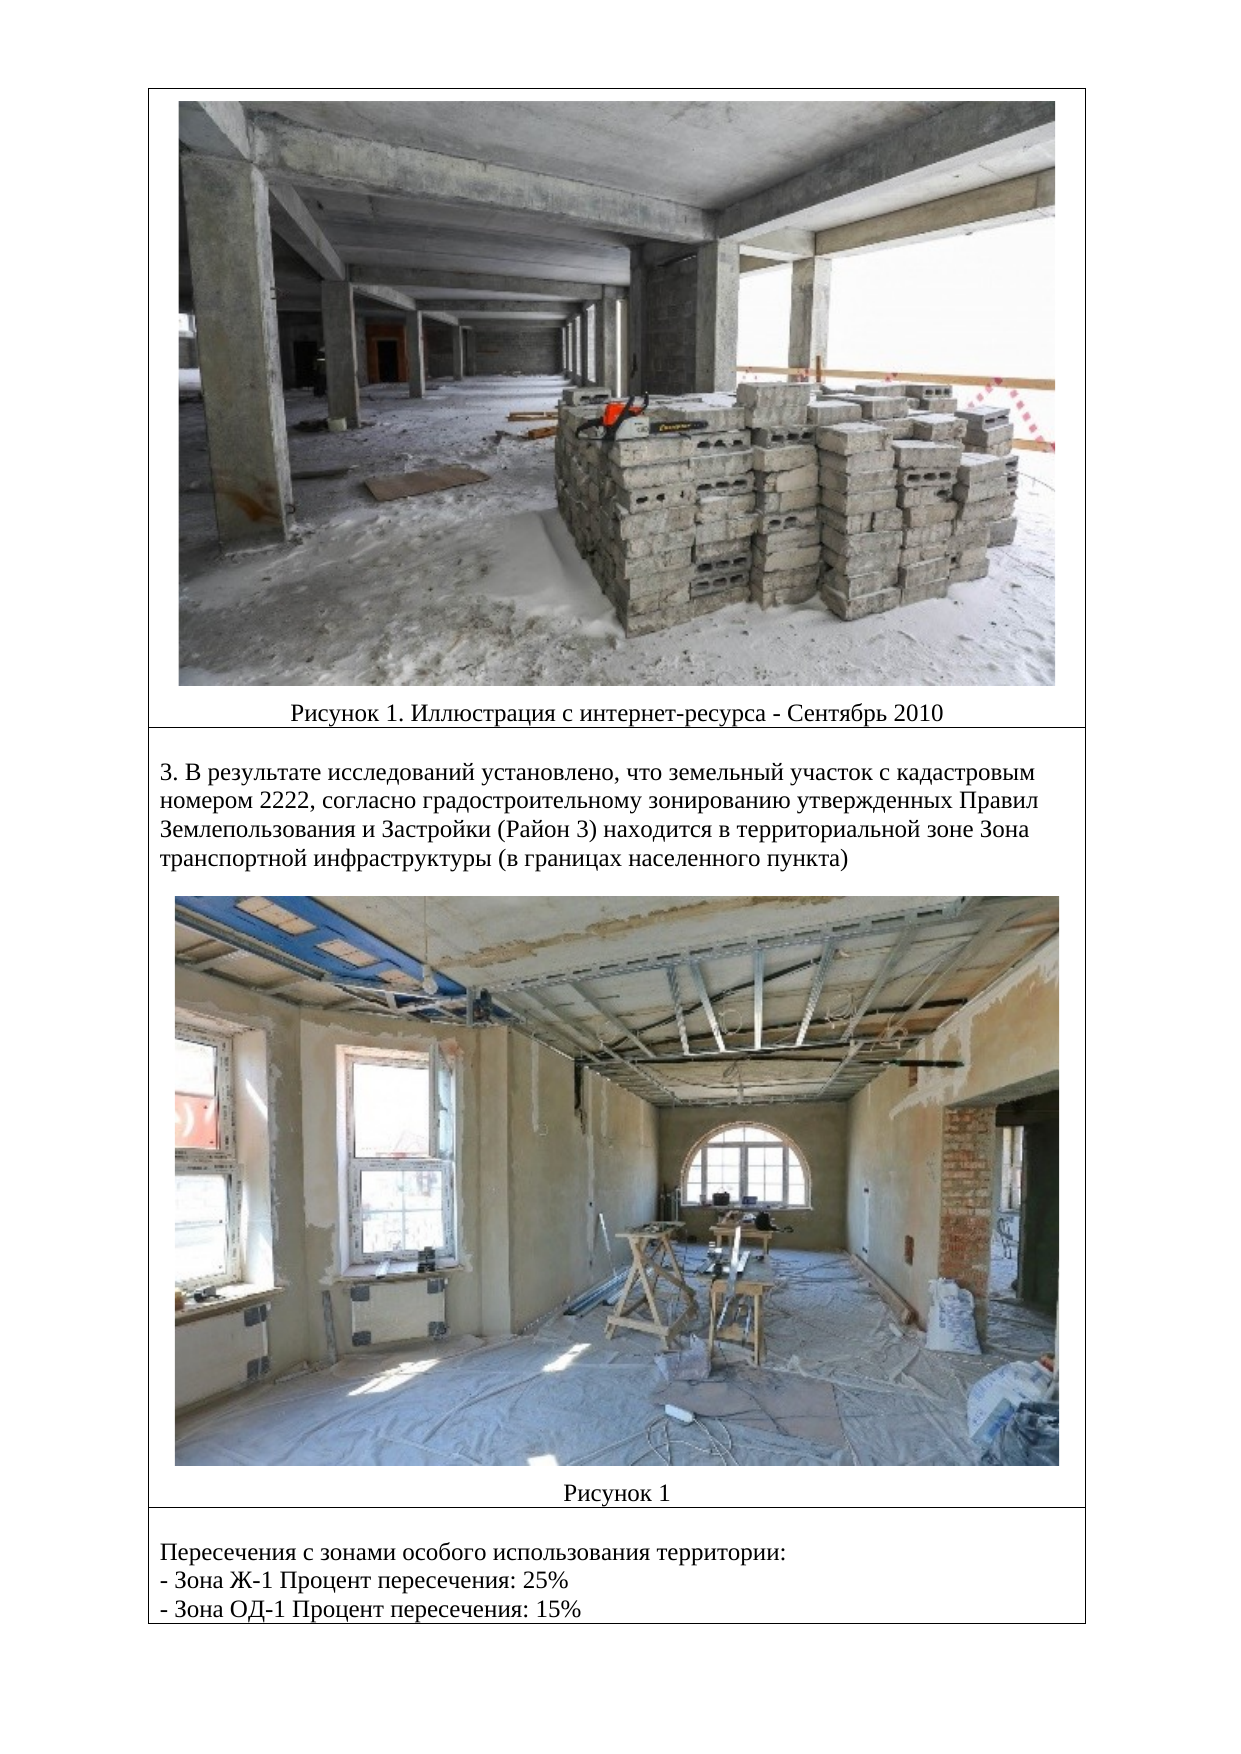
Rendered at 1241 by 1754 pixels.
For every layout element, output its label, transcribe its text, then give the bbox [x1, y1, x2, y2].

picture [178, 101, 1056, 686]
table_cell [149, 1508, 1085, 1623]
table_cell 3. В результате исследований установлено, что земельный участок с кадастровым номером 2222, согласно градостроительному зонированию утвержденных Правил Землепользования и Застройки (Район 3) находится в территориальной зоне Зона транспортной инфраструктуры (в границах населенного пункта) Рисунок 1 [149, 728, 1085, 1507]
picture [174, 896, 1060, 1466]
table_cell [149, 89, 1085, 727]
